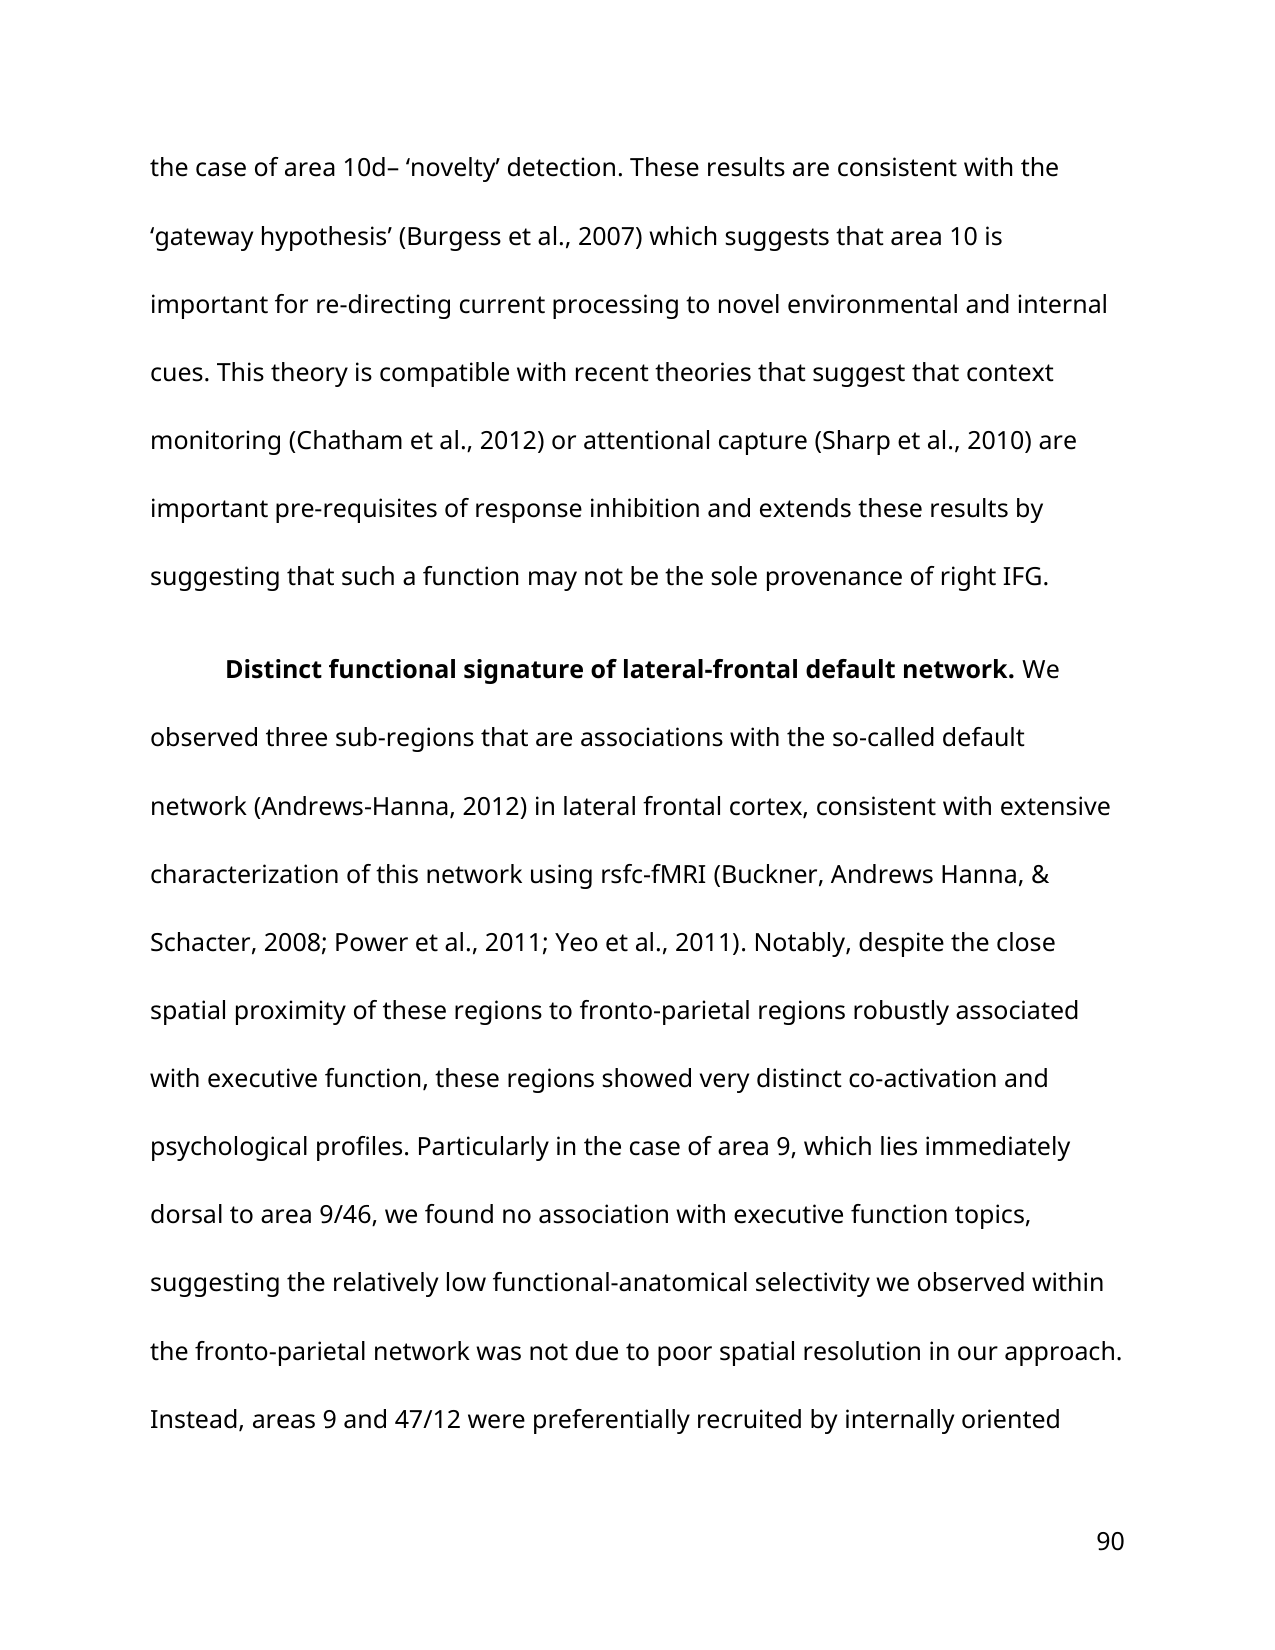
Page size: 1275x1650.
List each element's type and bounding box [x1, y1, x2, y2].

text [150, 150, 1125, 593]
text [150, 652, 1125, 1435]
